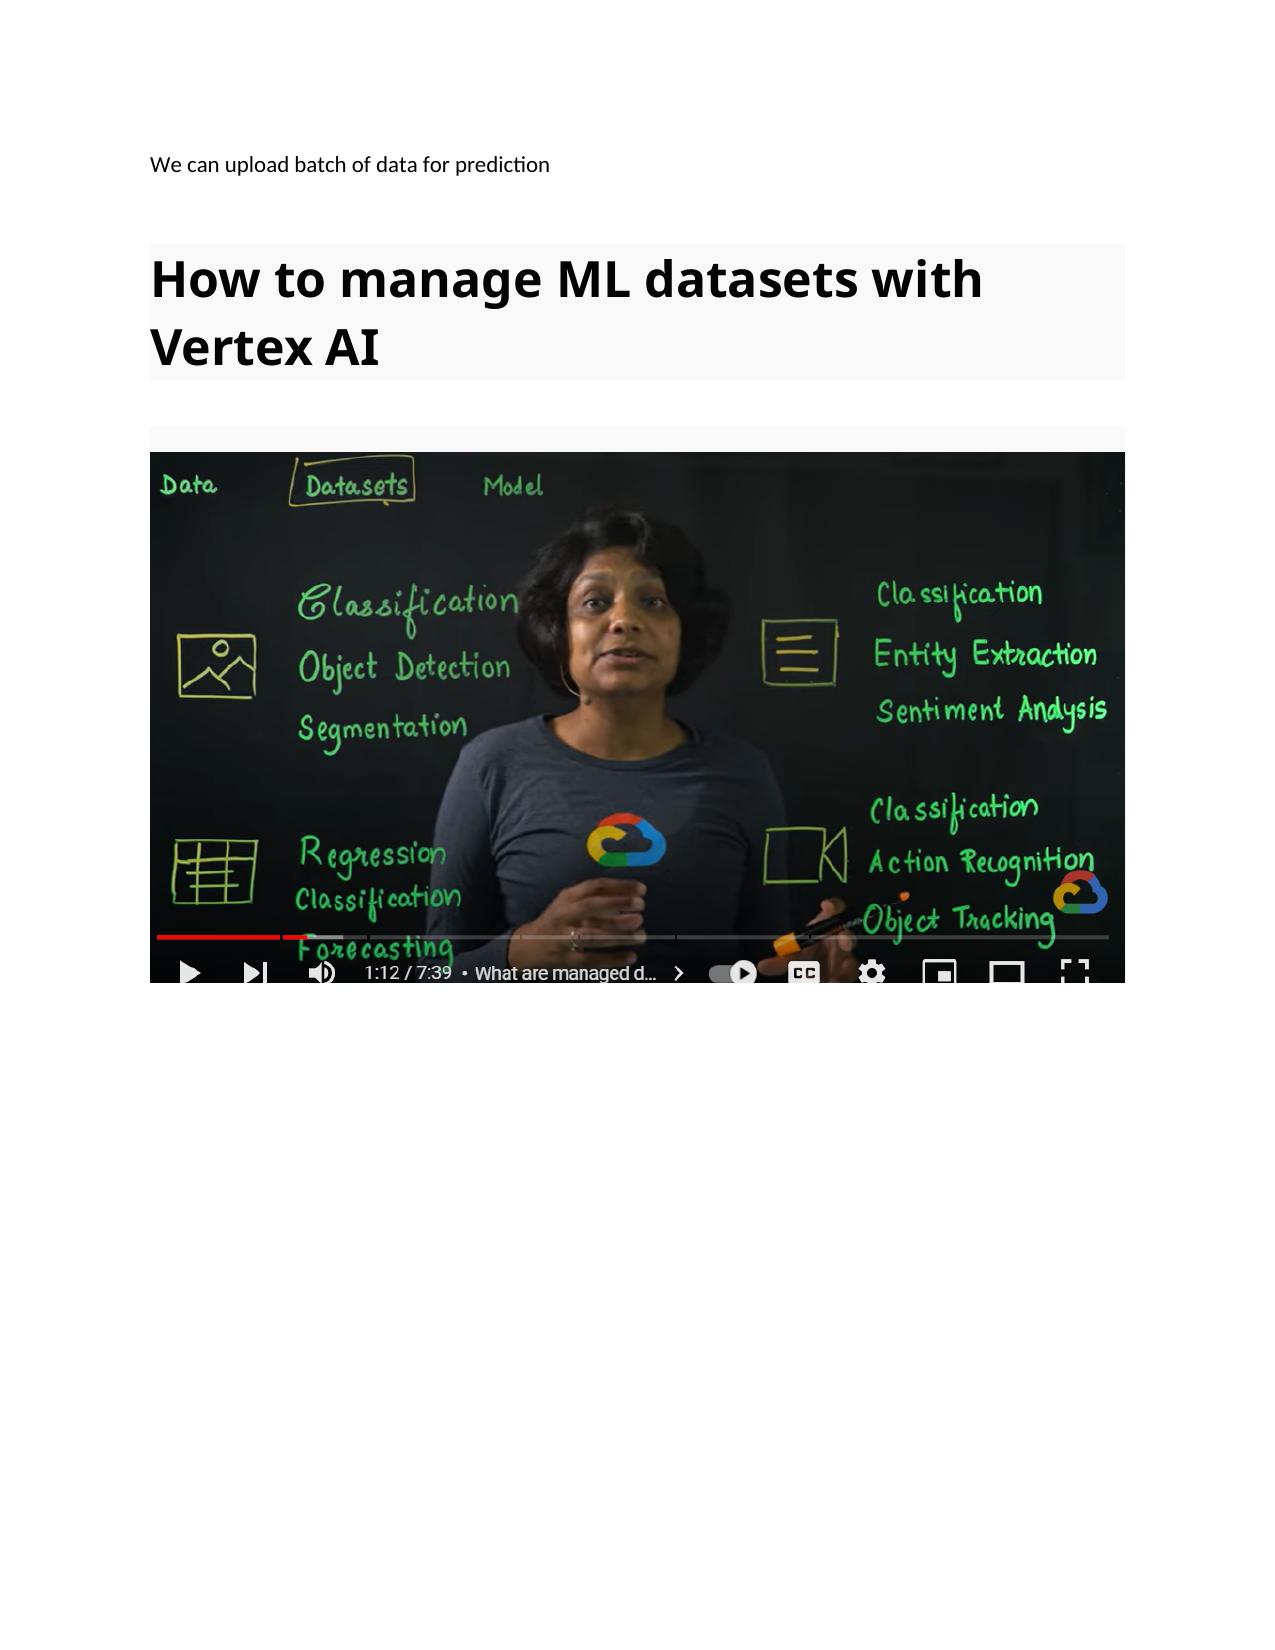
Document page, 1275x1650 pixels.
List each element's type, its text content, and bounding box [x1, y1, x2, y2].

text We can upload batch of data for prediction [150, 150, 1125, 178]
text How to manage ML datasets with Vertex AI [150, 244, 1125, 380]
picture [150, 426, 1125, 983]
